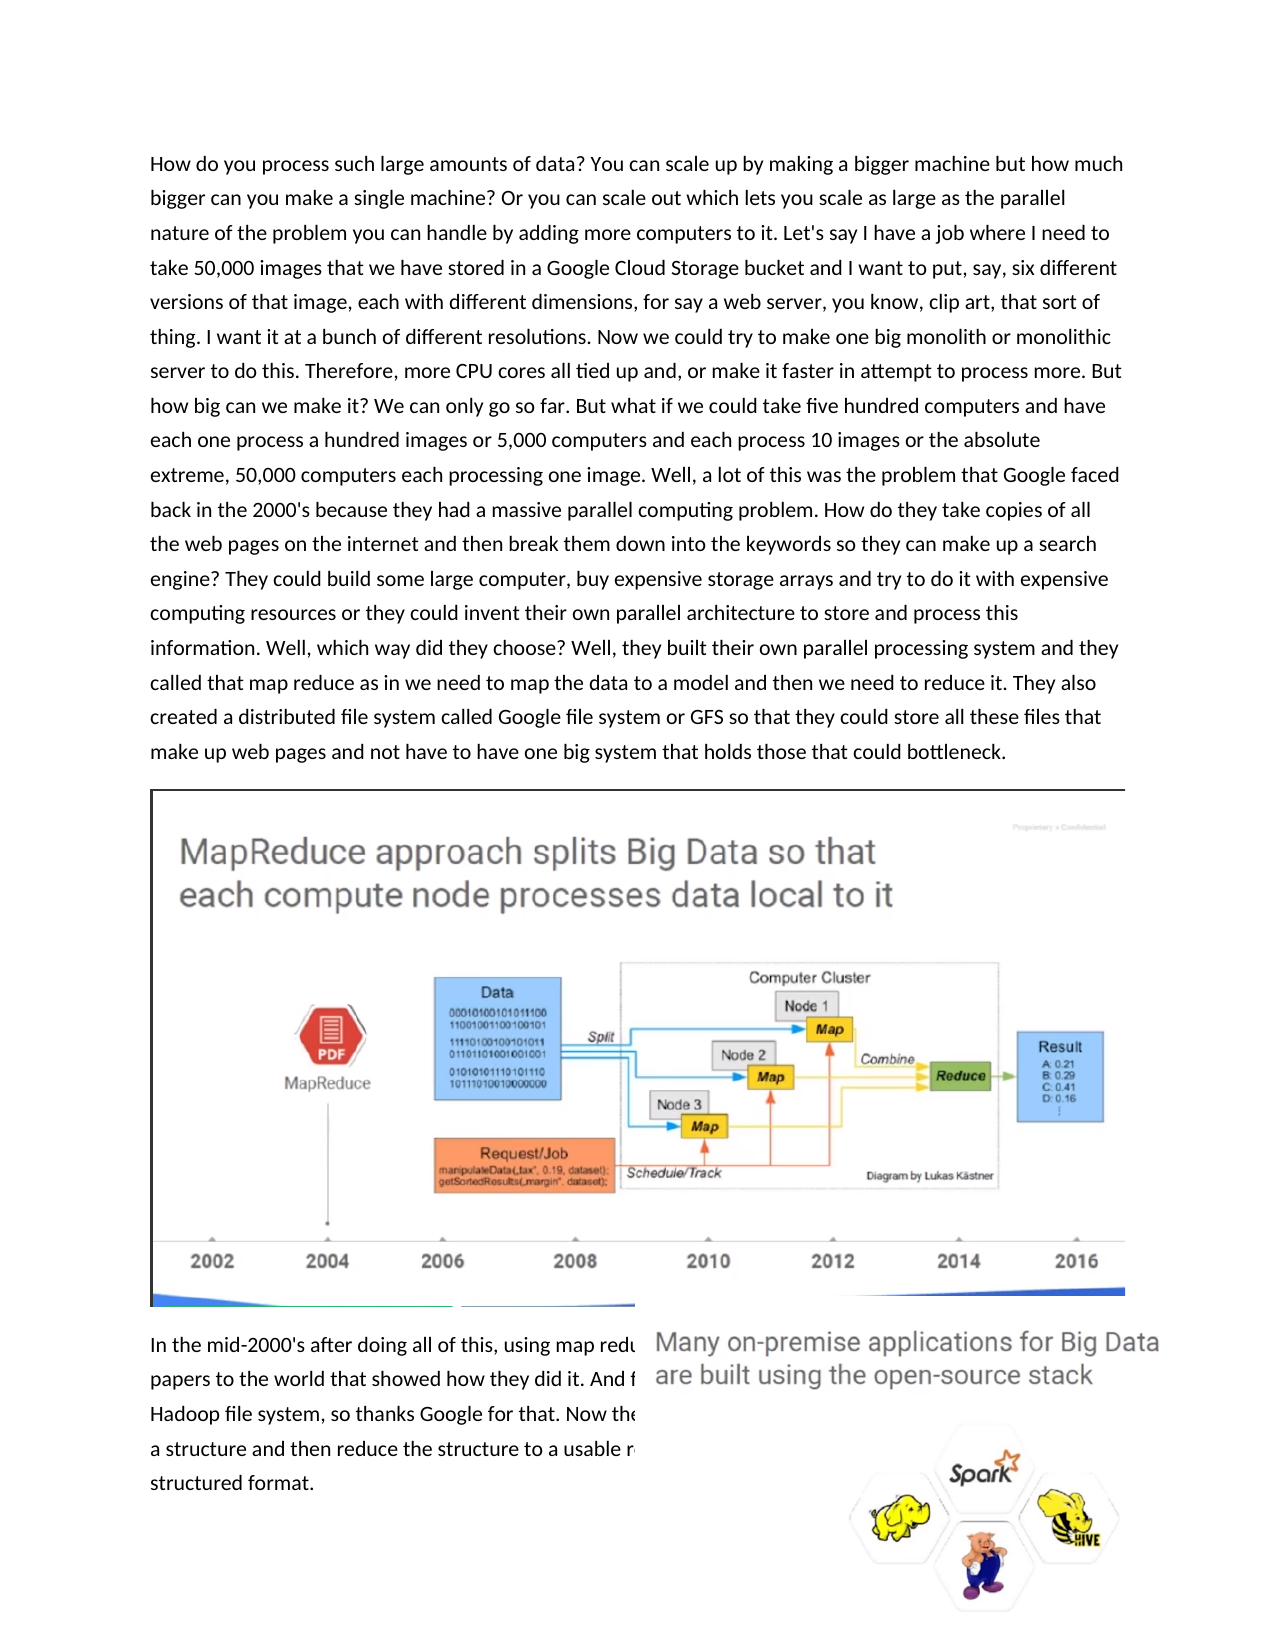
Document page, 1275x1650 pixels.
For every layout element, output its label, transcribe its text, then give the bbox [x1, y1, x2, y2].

text In the mid-2000's after doing all of this, using map reduce and Google file system, they released a couple of papers to the world that showed how they did it. And from that, we now have Apache Hadoop and the Hadoop file system, so thanks Google for that. Now the job of a map reduce is to split the data and map it to a structure and then reduce the structure to a usable result set, often putting it into a database or other structured format. [150, 1331, 635, 1496]
text How do you process such large amounts of data? You can scale up by making a bigger machine but how much bigger can you make a single machine? Or you can scale out which lets you scale as large as the parallel nature of the problem you can handle by adding more computers to it. Let's say I have a job where I need to take 50,000 images that we have stored in a Google Cloud Storage bucket and I want to put, say, six different versions of that image, each with different dimensions, for say a web server, you know, clip art, that sort of thing. I want it at a bunch of different resolutions. Now we could try to make one big monolith or monolithic server to do this. Therefore, more CPU cores all tied up and, or make it faster in attempt to process more. But how big can we make it? We can only go so far. But what if we could take five hundred computers and have each one process a hundred images or 5,000 computers and each process 10 images or the absolute extreme, 50,000 computers each processing one image. Well, a lot of this was the problem that Google faced back in the 2000's because they had a massive parallel computing problem. How do they take copies of all the web pages on the internet and then break them down into the keywords so they can make up a search engine? They could build some large computer, buy expensive storage arrays and try to do it with expensive computing resources or they could invent their own parallel architecture to store and process this information. Well, which way did they choose? Well, they built their own parallel processing system and they called that map reduce as in we need to map the data to a model and then we need to reduce it. They also created a distributed file system called Google file system or GFS so that they could store all these files that make up web pages and not have to have one big system that holds those that could bottleneck. [150, 150, 1125, 764]
picture [150, 789, 1195, 1650]
